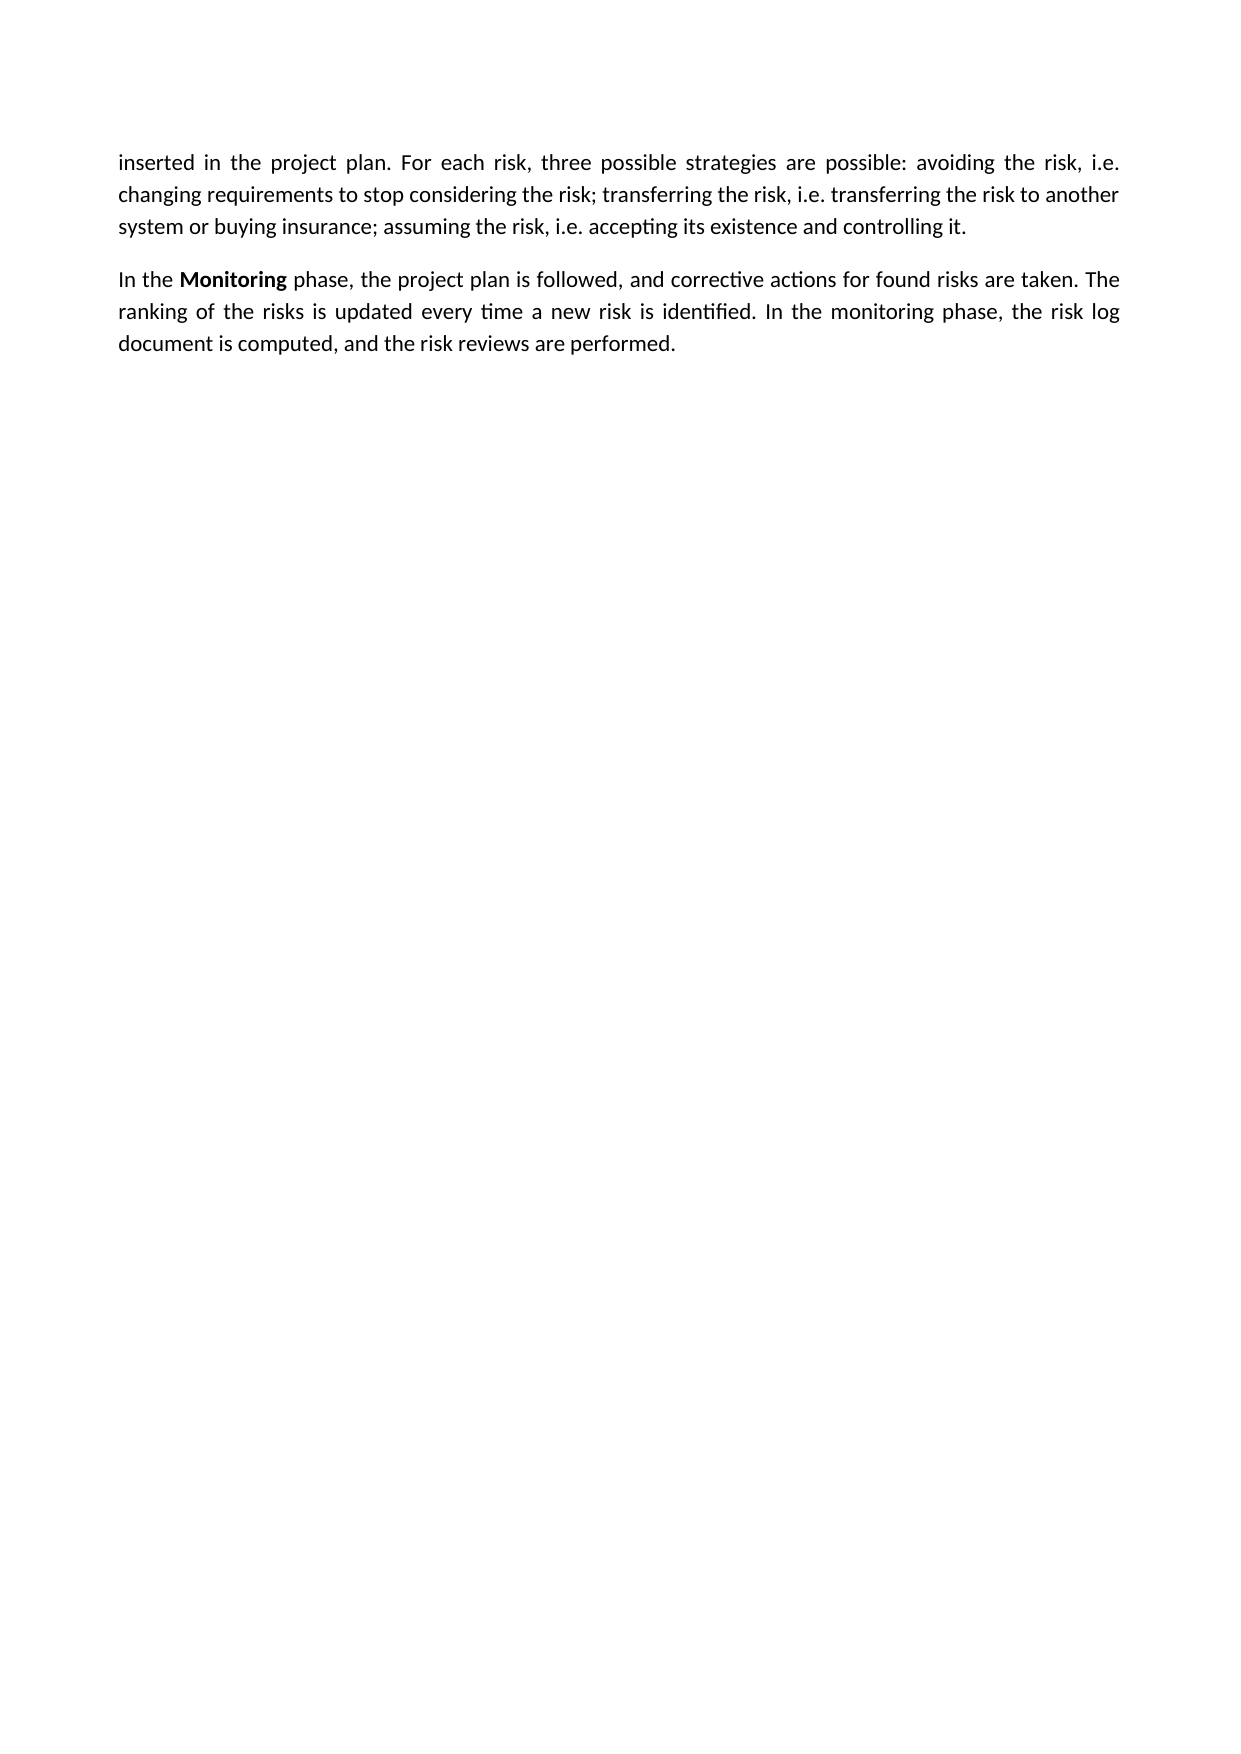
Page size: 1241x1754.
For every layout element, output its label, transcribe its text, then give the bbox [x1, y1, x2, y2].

text In the Monitoring phase, the project plan is followed, and corrective actions for found risks are taken. The ranking of the risks is updated every time a new risk is identified. In the monitoring phase, the risk log document is computed, and the risk reviews are performed. [118, 265, 1122, 357]
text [118, 148, 1122, 240]
